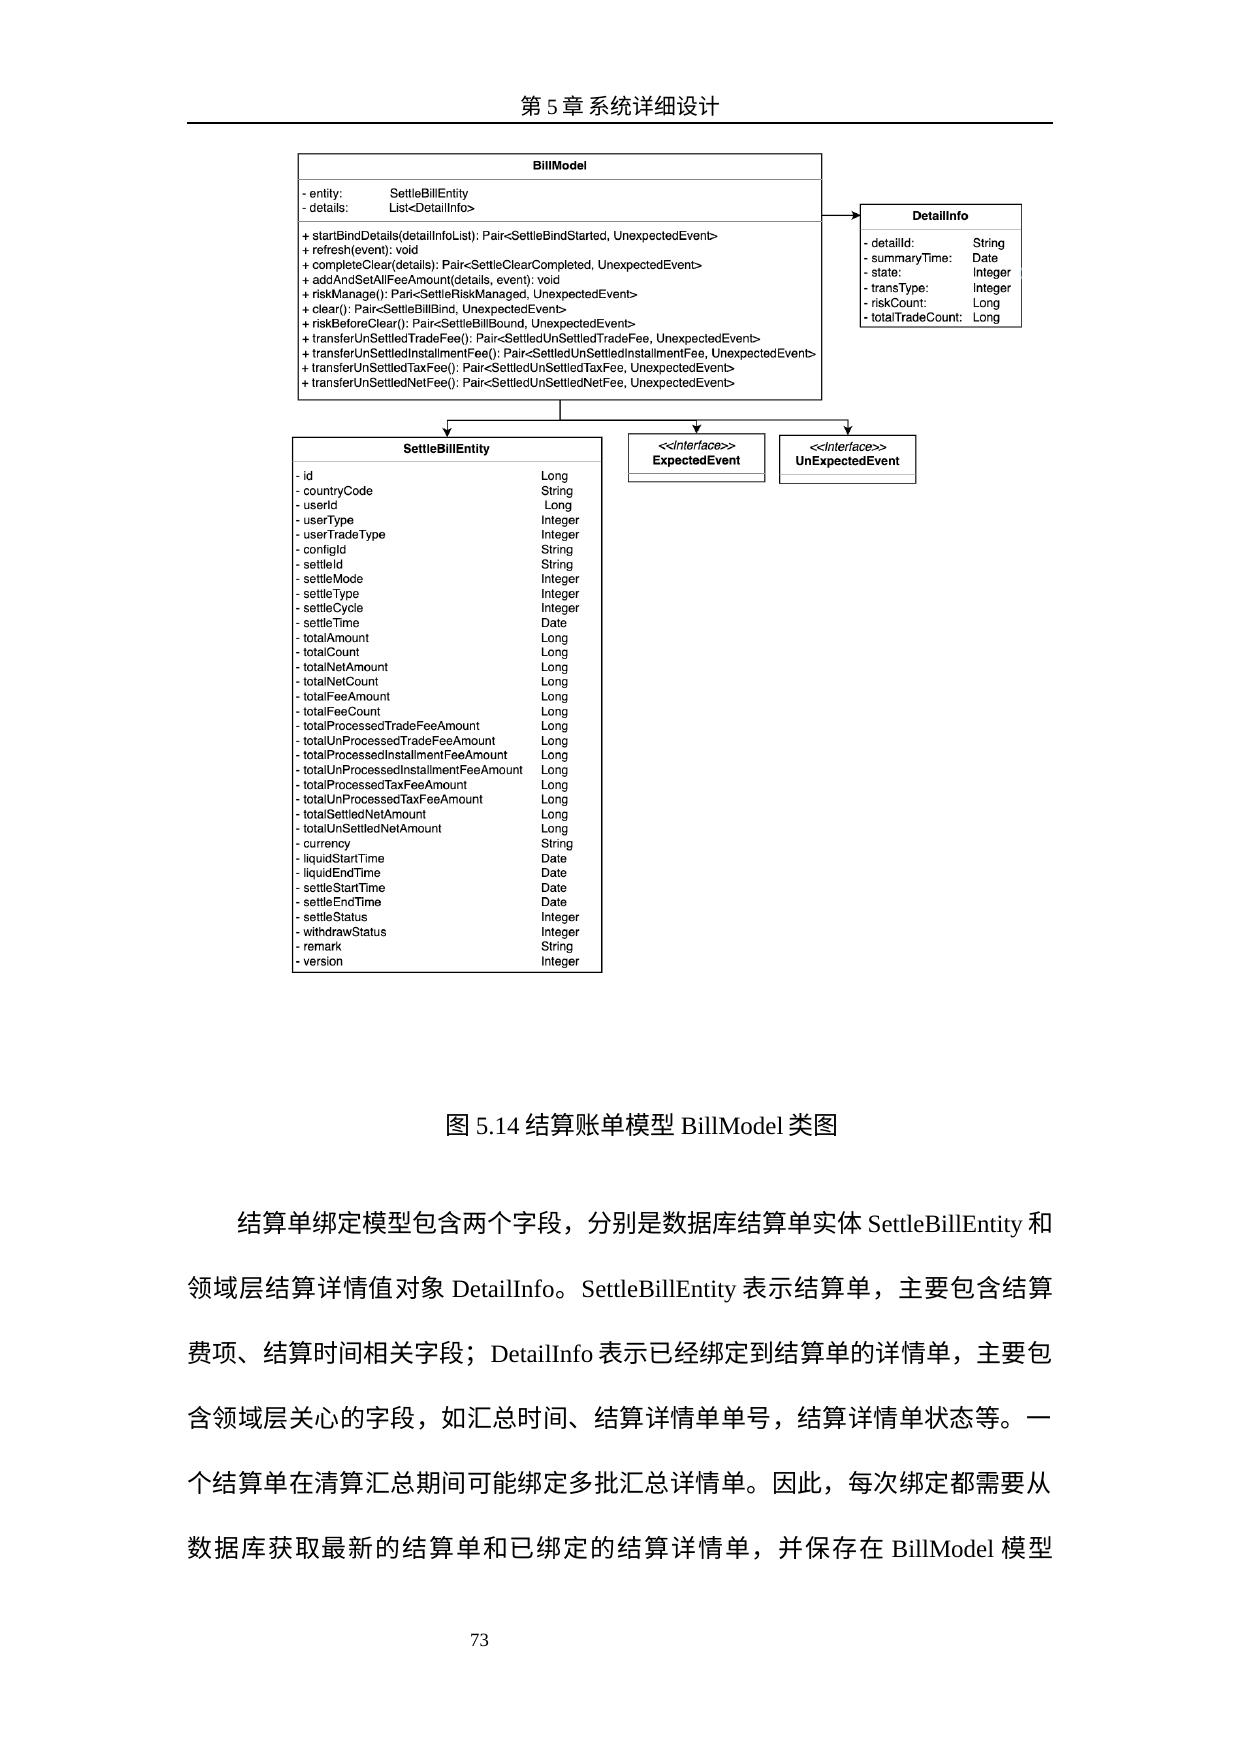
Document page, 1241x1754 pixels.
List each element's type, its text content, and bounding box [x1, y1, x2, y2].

picture [285, 142, 1030, 978]
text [187, 1190, 1053, 1580]
list 图5.14 结算账单模型BillModel类图 [187, 1092, 1053, 1157]
